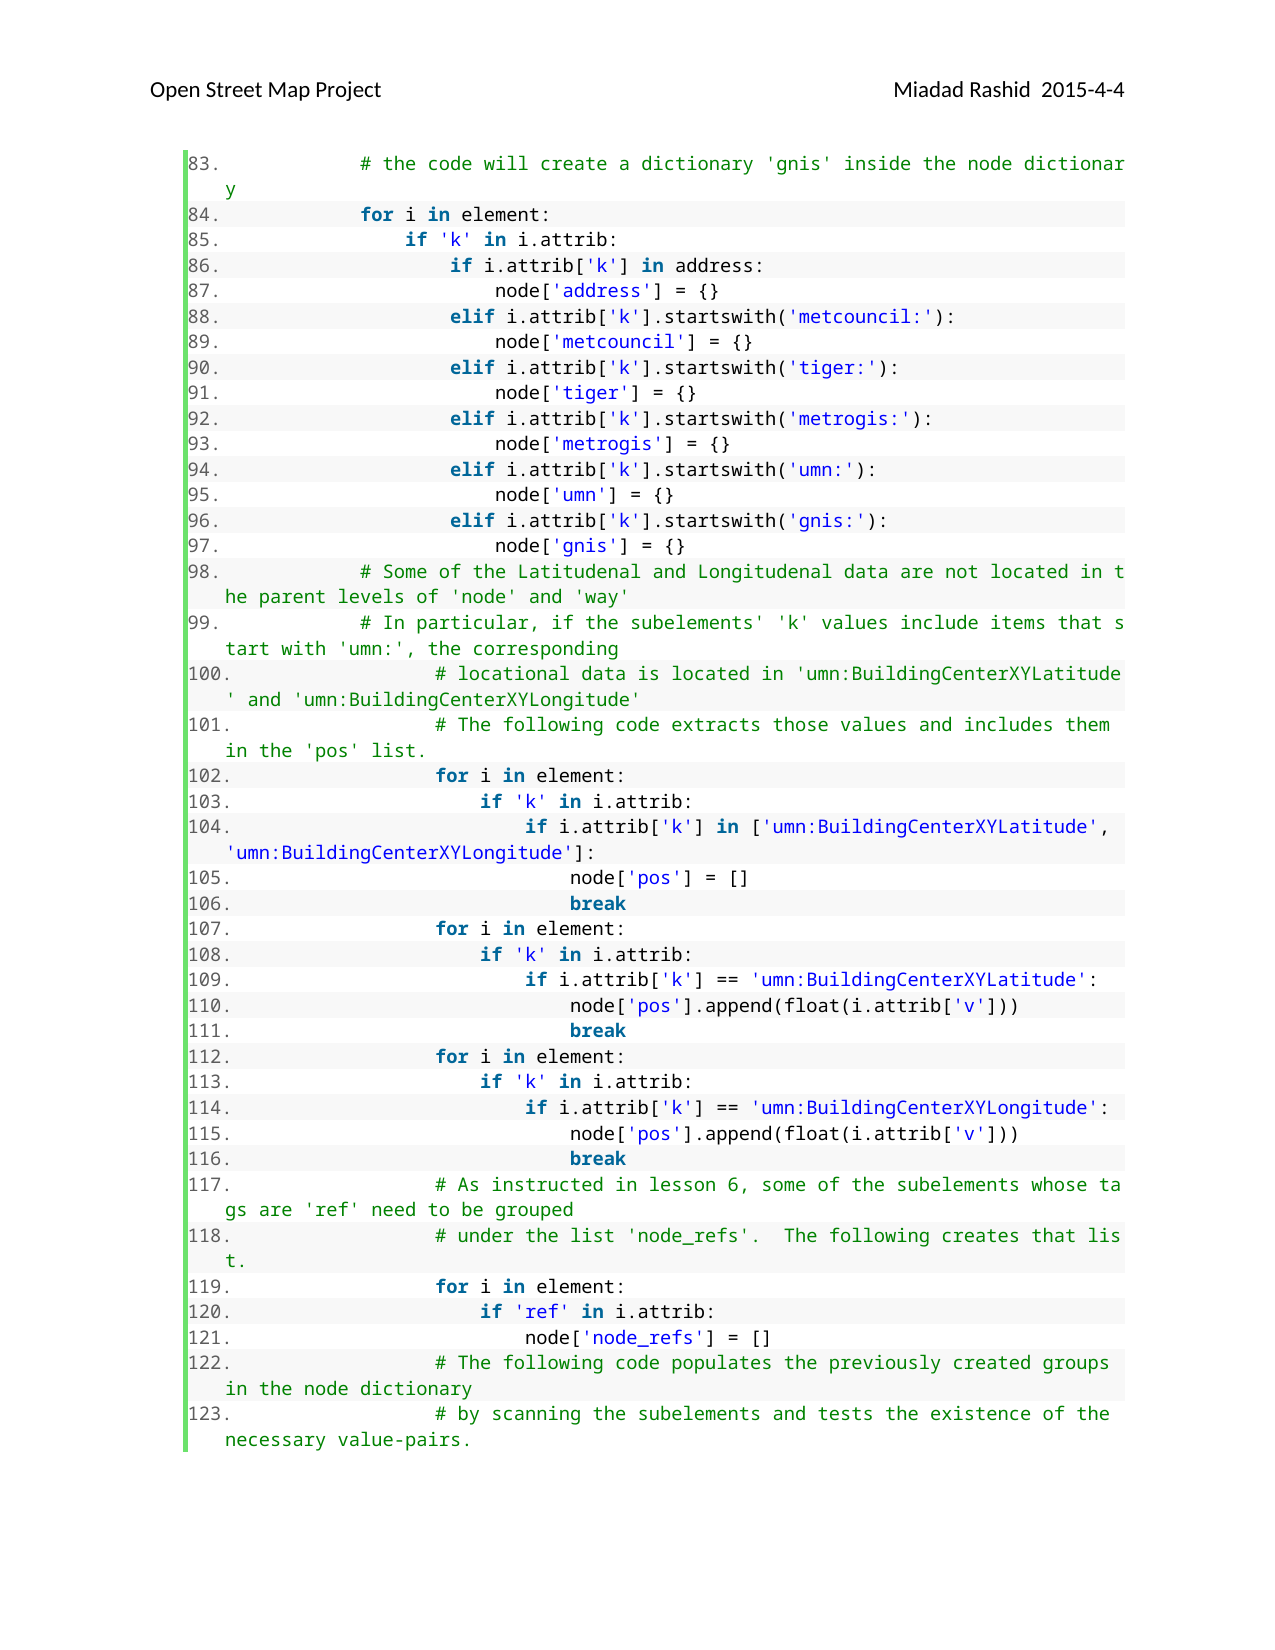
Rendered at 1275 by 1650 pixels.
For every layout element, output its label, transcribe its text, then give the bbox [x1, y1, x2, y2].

list if 'k' in i.attrib: [188, 227, 1125, 252]
list # by scanning the subelements and tests the existence of the necessary value-pairs. [188, 1401, 1125, 1452]
list elif i.attrib['k'].startswith('gnis:'): [188, 507, 1125, 533]
list node['node_refs'] = [] [188, 1324, 1125, 1349]
list if i.attrib['k'] == 'umn:BuildingCenterXYLongitude': [188, 1094, 1125, 1120]
list break [188, 890, 1125, 916]
list node['tiger'] = {} [188, 380, 1125, 405]
list break [188, 1018, 1125, 1043]
list for i in element: [188, 916, 1125, 941]
list for i in element: [188, 1043, 1125, 1069]
list for i in element: [188, 1273, 1125, 1298]
list elif i.attrib['k'].startswith('metrogis:'): [188, 405, 1125, 431]
list # The following code extracts those values and includes them in the 'pos' list. [188, 711, 1125, 762]
list node['metrogis'] = {} [188, 431, 1125, 456]
list if i.attrib['k'] in address: [188, 252, 1125, 278]
list if 'k' in i.attrib: [188, 941, 1125, 967]
list node['pos'].append(float(i.attrib['v'])) [188, 992, 1125, 1018]
list break [188, 1145, 1125, 1171]
list # the code will create a dictionary 'gnis' inside the node dictionary [188, 150, 1125, 201]
list elif i.attrib['k'].startswith('metcouncil:'): [188, 303, 1125, 329]
list if i.attrib['k'] == 'umn:BuildingCenterXYLatitude': [188, 967, 1125, 992]
list for i in element: [188, 201, 1125, 227]
list # As instructed in lesson 6, some of the subelements whose tags are 'ref' need to be grouped [188, 1171, 1125, 1222]
list for i in element: [188, 762, 1125, 788]
list node['address'] = {} [188, 278, 1125, 303]
list node['pos'].append(float(i.attrib['v'])) [188, 1120, 1125, 1145]
list # The following code populates the previously created groups in the node dictionary [188, 1349, 1125, 1401]
list if 'ref' in i.attrib: [188, 1298, 1125, 1324]
list node['metcouncil'] = {} [188, 329, 1125, 354]
list # under the list 'node_refs'. The following creates that list. [188, 1222, 1125, 1273]
list if 'k' in i.attrib: [188, 788, 1125, 813]
list node['gnis'] = {} [188, 533, 1125, 558]
list node['umn'] = {} [188, 482, 1125, 507]
list elif i.attrib['k'].startswith('umn:'): [188, 456, 1125, 482]
list if 'k' in i.attrib: [188, 1069, 1125, 1094]
list # locational data is located in 'umn:BuildingCenterXYLatitude' and 'umn:BuildingCenterXYLongitude' [188, 660, 1125, 711]
list # In particular, if the subelements' 'k' values include items that start with 'umn:', the corresponding [188, 609, 1125, 660]
list # Some of the Latitudenal and Longitudenal data are not located in the parent levels of 'node' and 'way' [188, 558, 1125, 609]
list node['pos'] = [] [188, 864, 1125, 890]
list if i.attrib['k'] in ['umn:BuildingCenterXYLatitude', 'umn:BuildingCenterXYLongitude']: [188, 813, 1125, 864]
list elif i.attrib['k'].startswith('tiger:'): [188, 354, 1125, 380]
